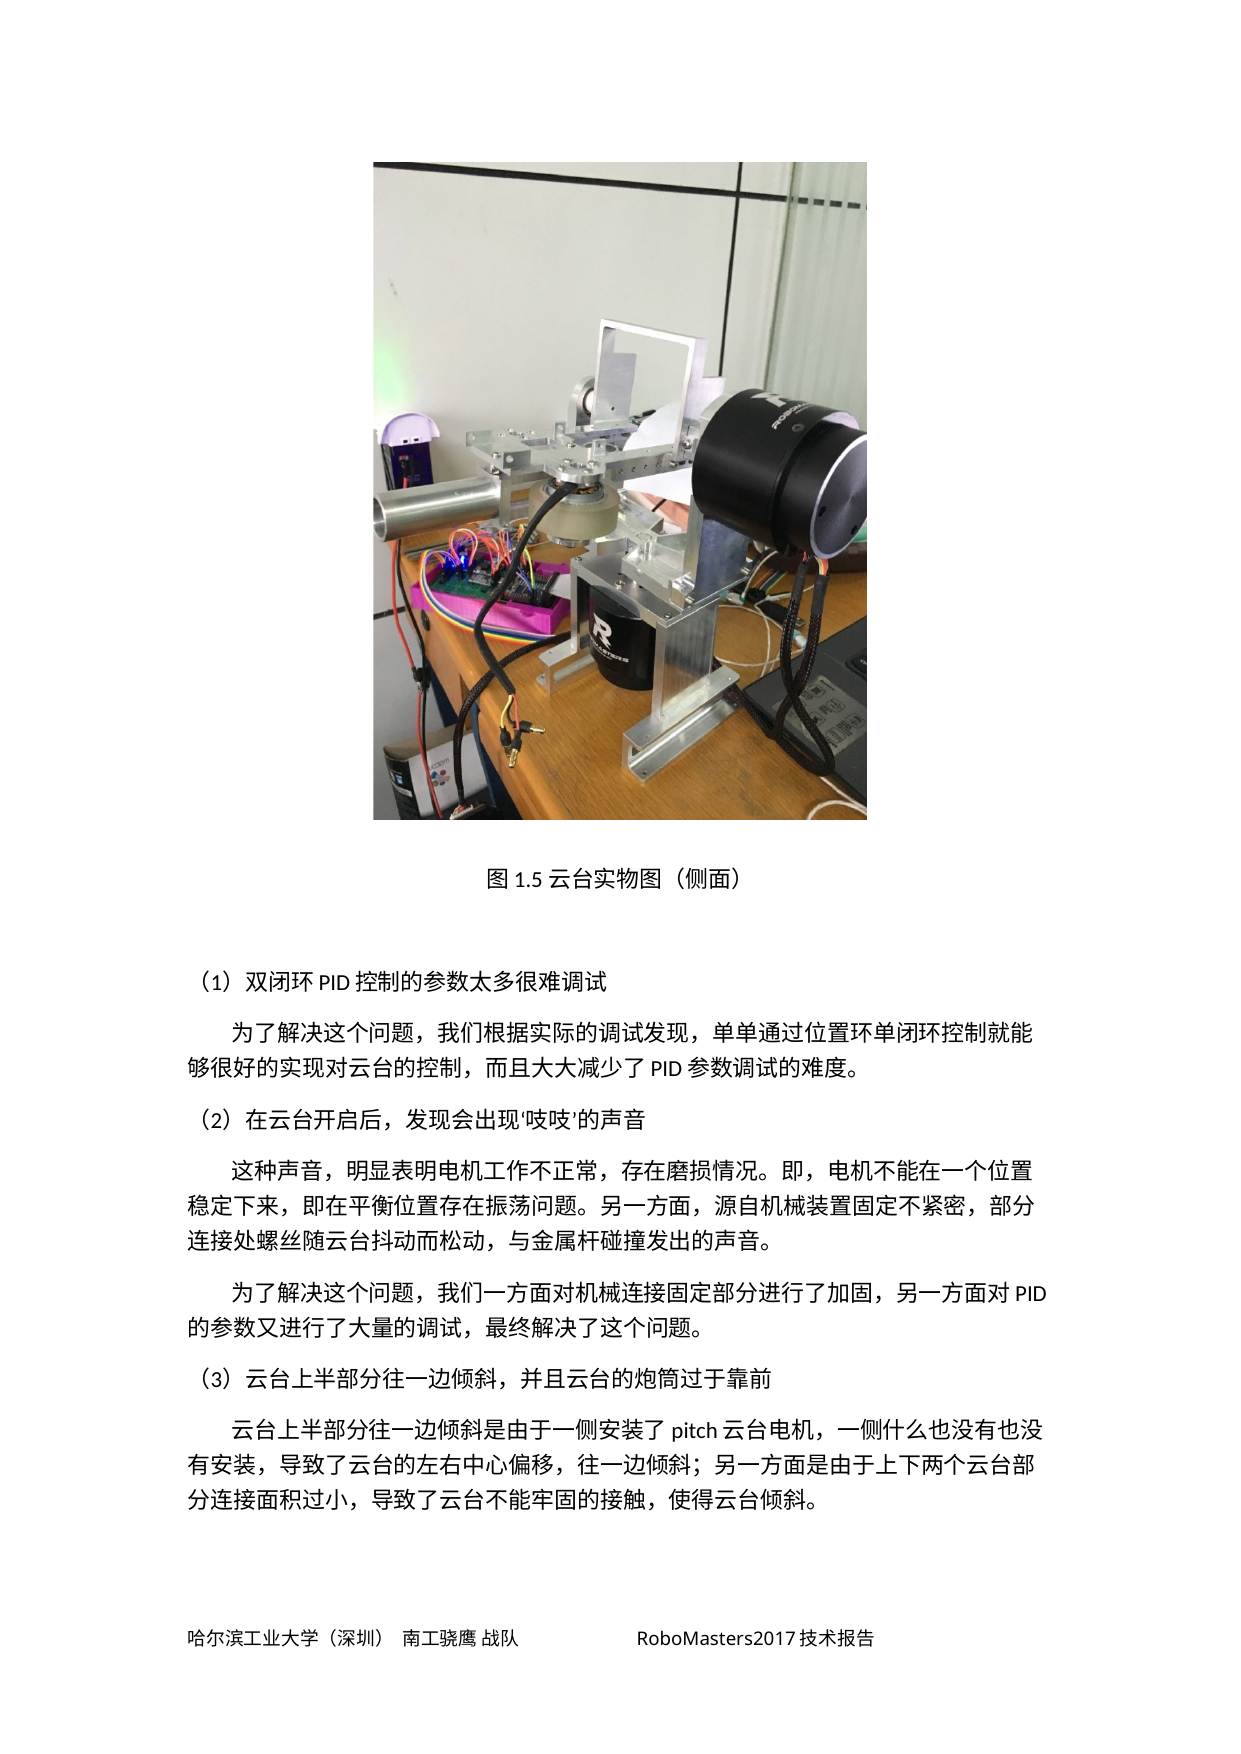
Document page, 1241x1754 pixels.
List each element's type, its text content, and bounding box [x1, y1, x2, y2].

text （2）在云台开启后，发现会出现‘吱吱’的声音 [187, 1104, 1053, 1136]
text （1）双闭环PID控制的参数太多很难调试 [187, 966, 1053, 998]
text 这种声音，明显表明电机工作不正常，存在磨损情况。即，电机不能在一个位置稳定下来，即在平衡位置存在振荡问题。另一方面，源自机械装置固定不紧密，部分连接处螺丝随云台抖动而松动，与金属杆碰撞发出的声音。 [187, 1155, 1053, 1258]
text 图1.5 云台实物图（侧面） [187, 863, 1053, 896]
text （3）云台上半部分往一边倾斜，并且云台的炮筒过于靠前 [187, 1363, 1053, 1395]
text 为了解决这个问题，我们根据实际的调试发现，单单通过位置环单闭环控制就能够很好的实现对云台的控制，而且大大减少了PID参数调试的难度。 [187, 1017, 1053, 1085]
text 为了解决这个问题，我们一方面对机械连接固定部分进行了加固，另一方面对PID的参数又进行了大量的调试，最终解决了这个问题。 [187, 1276, 1053, 1344]
text 云台上半部分往一边倾斜是由于一侧安装了pitch云台电机，一侧什么也没有也没有安装，导致了云台的左右中心偏移，往一边倾斜；另一方面是由于上下两个云台部分连接面积过小，导致了云台不能牢固的接触，使得云台倾斜。 [187, 1414, 1053, 1517]
picture [373, 162, 867, 820]
